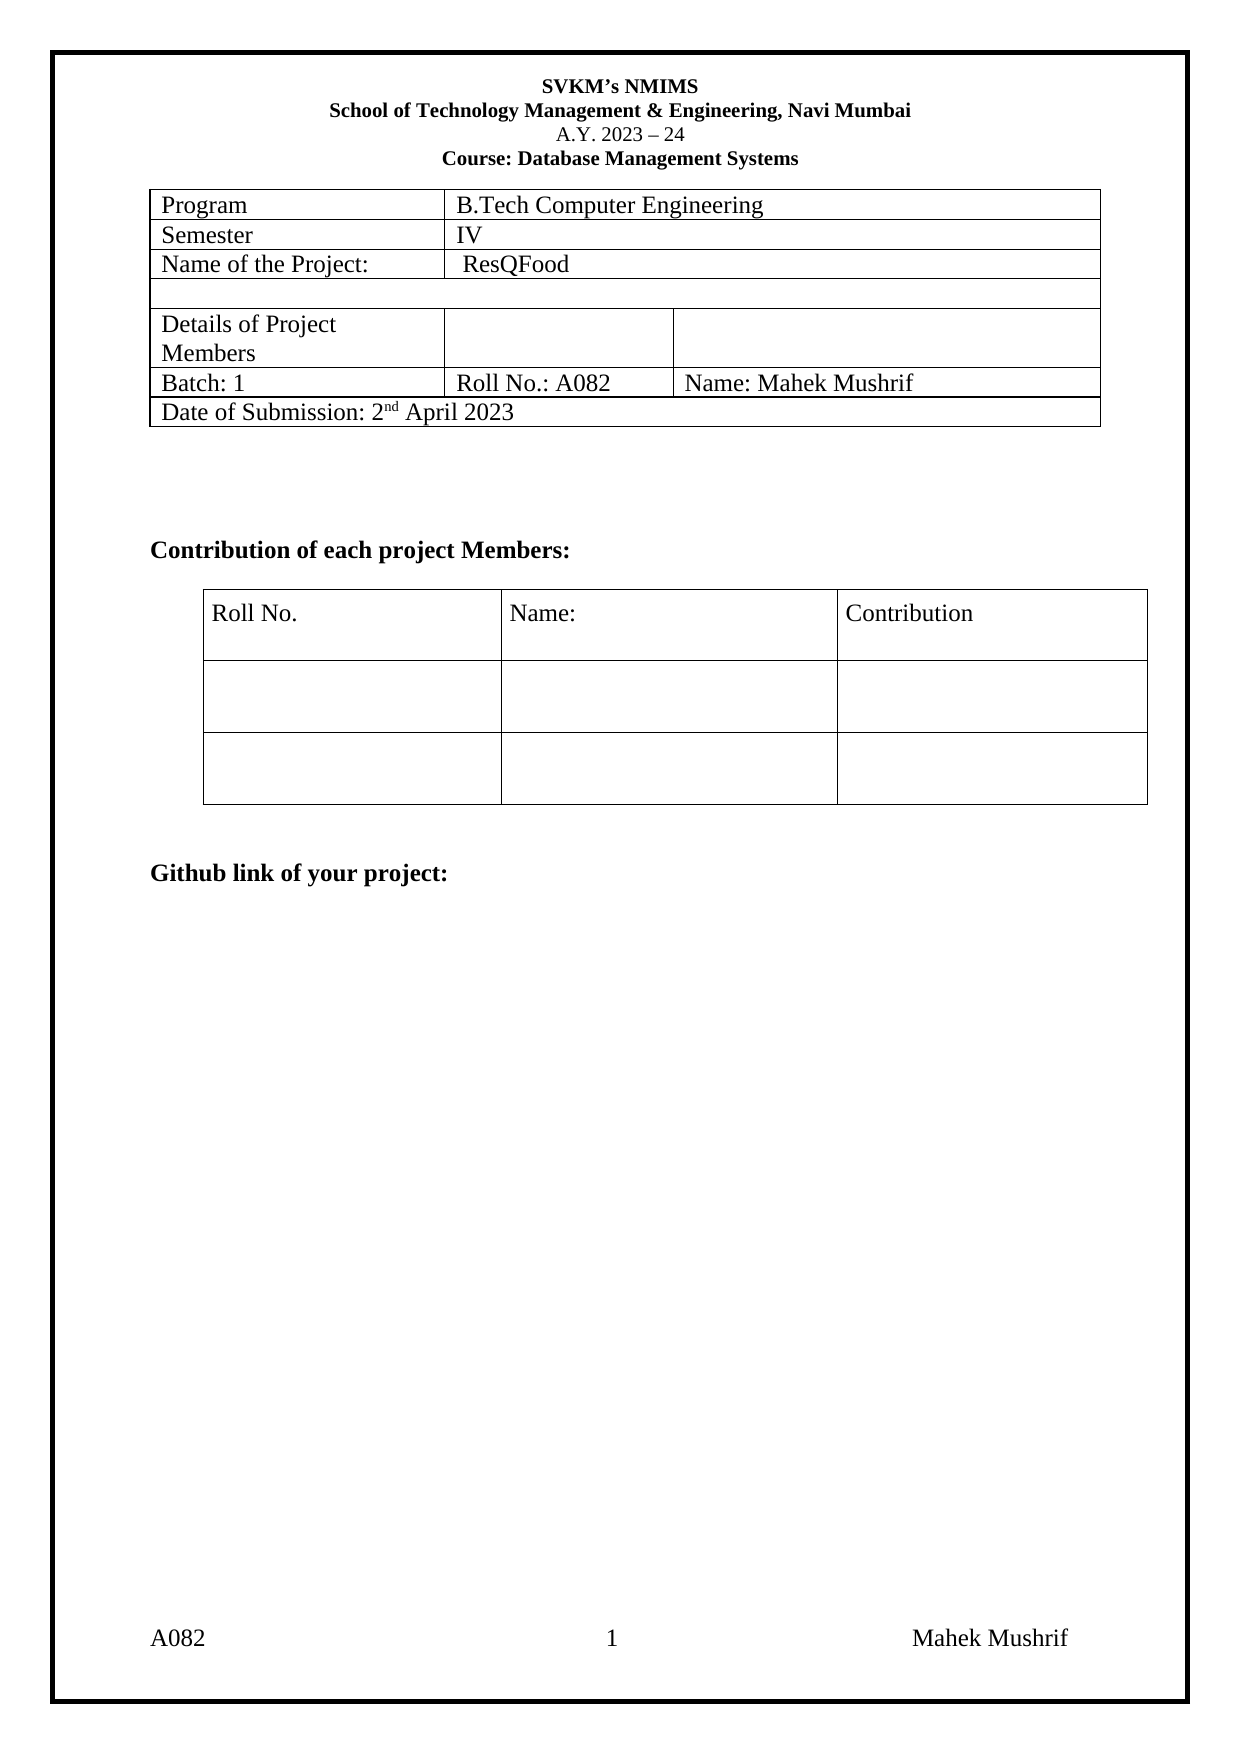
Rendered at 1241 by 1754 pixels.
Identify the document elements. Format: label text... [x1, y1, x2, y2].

table_cell Roll No.: A082 [445, 368, 673, 396]
table_cell Name of the Project: [151, 250, 444, 278]
table_header Roll No. [204, 590, 501, 660]
table_cell [838, 661, 1147, 732]
table_header Contribution [838, 590, 1147, 660]
text Contribution of each project Members: [150, 535, 1090, 564]
table_cell [151, 279, 1100, 308]
table_cell Details of Project Members [151, 309, 444, 367]
table_header B.Tech Computer Engineering [445, 190, 1100, 219]
table_cell [502, 661, 837, 732]
table_cell ResQFood [445, 250, 1100, 278]
table_cell Name: Mahek Mushrif [674, 368, 1100, 396]
table_cell [445, 309, 673, 367]
table_cell [502, 733, 837, 803]
table_cell [204, 733, 501, 803]
table_cell [838, 733, 1147, 803]
table_cell Date of Submission: 2nd April 2023 [151, 398, 1100, 426]
table_header Program [151, 190, 444, 219]
table_header Name: [502, 590, 837, 660]
table_cell [674, 309, 1100, 367]
table_cell Batch: 1 [151, 368, 444, 396]
table_cell IV [445, 220, 1100, 248]
table_cell [204, 661, 501, 732]
text Github link of your project: [150, 858, 1090, 887]
table_cell Semester [151, 220, 444, 248]
